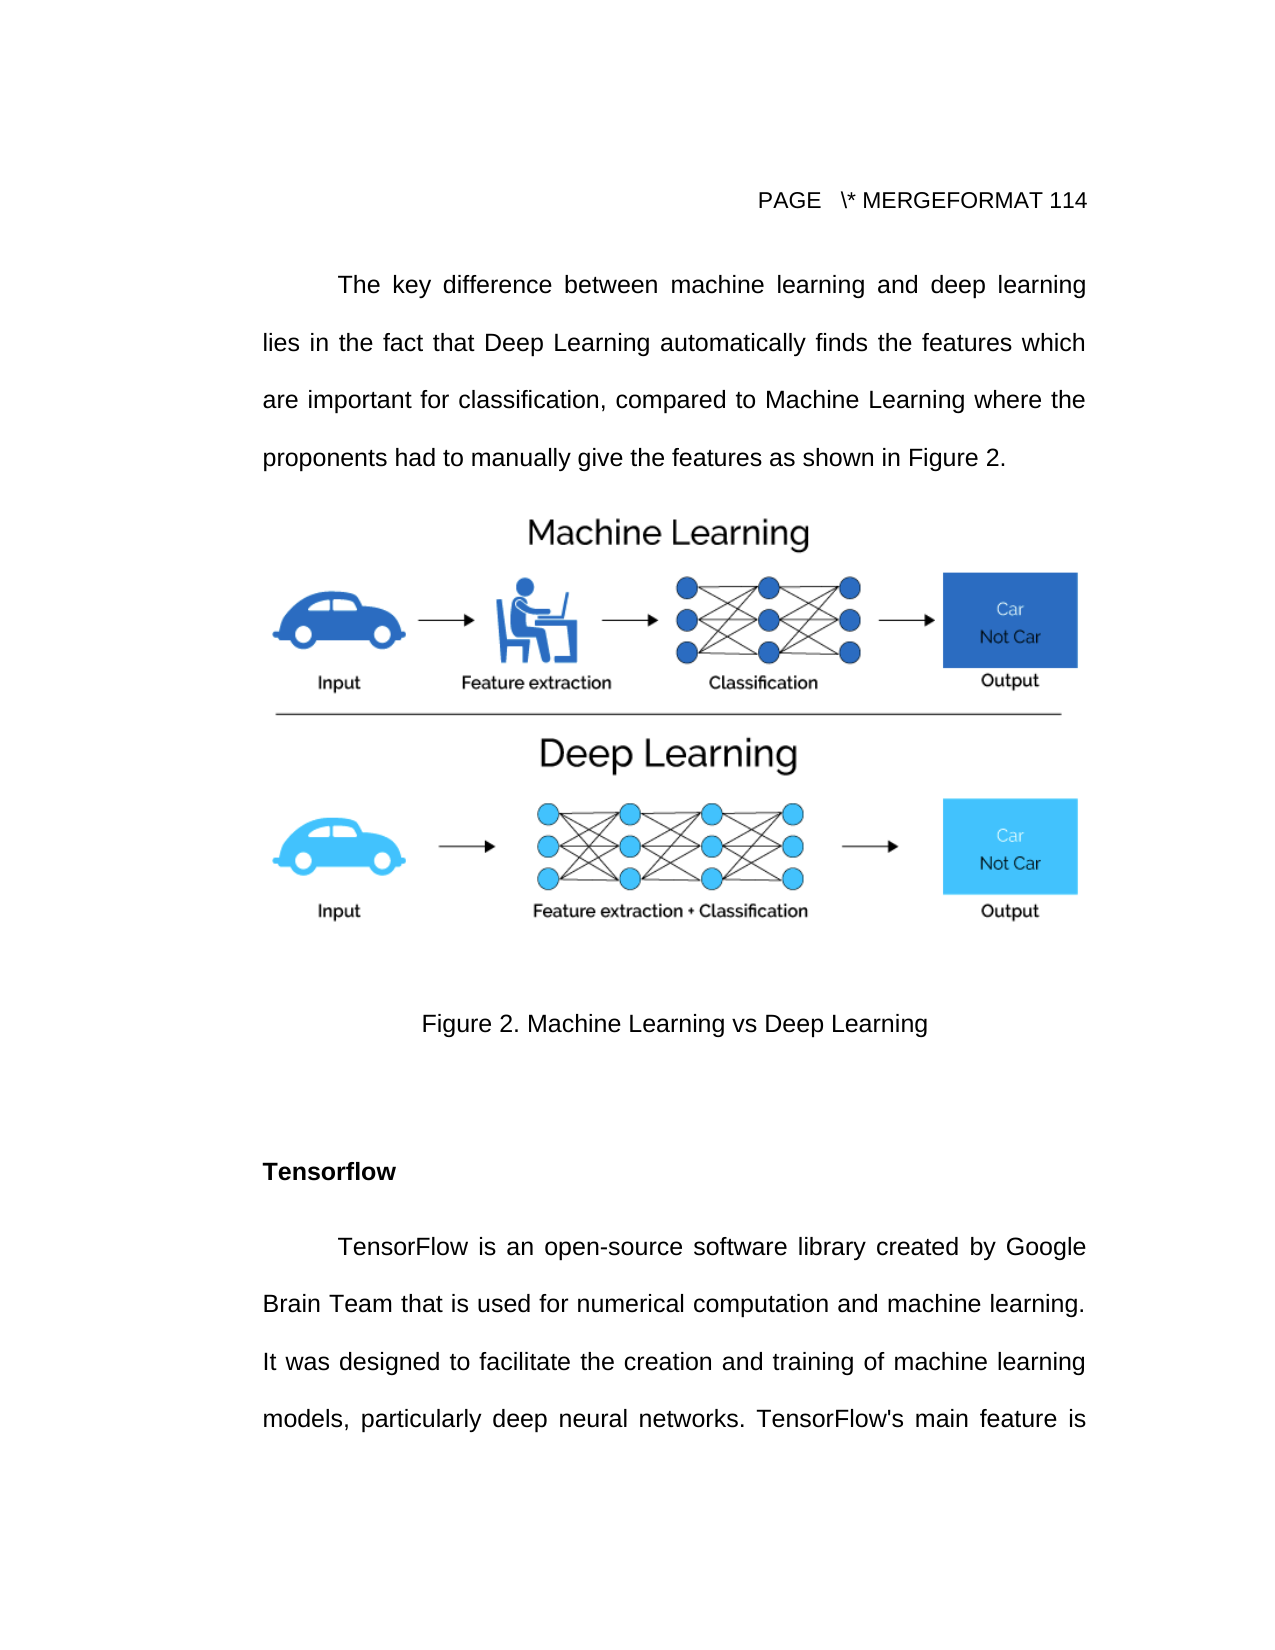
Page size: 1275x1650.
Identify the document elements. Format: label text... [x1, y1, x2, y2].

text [262, 1232, 1087, 1433]
picture [264, 516, 1085, 935]
text The key difference between machine learning and deep learning lies in the fact that Deep Learning automatically finds the features which are important for classification, compared to Machine Learning where the proponents had to manually give the features as shown in Figure 2. [262, 270, 1087, 471]
text Tensorflow [262, 1157, 1087, 1186]
